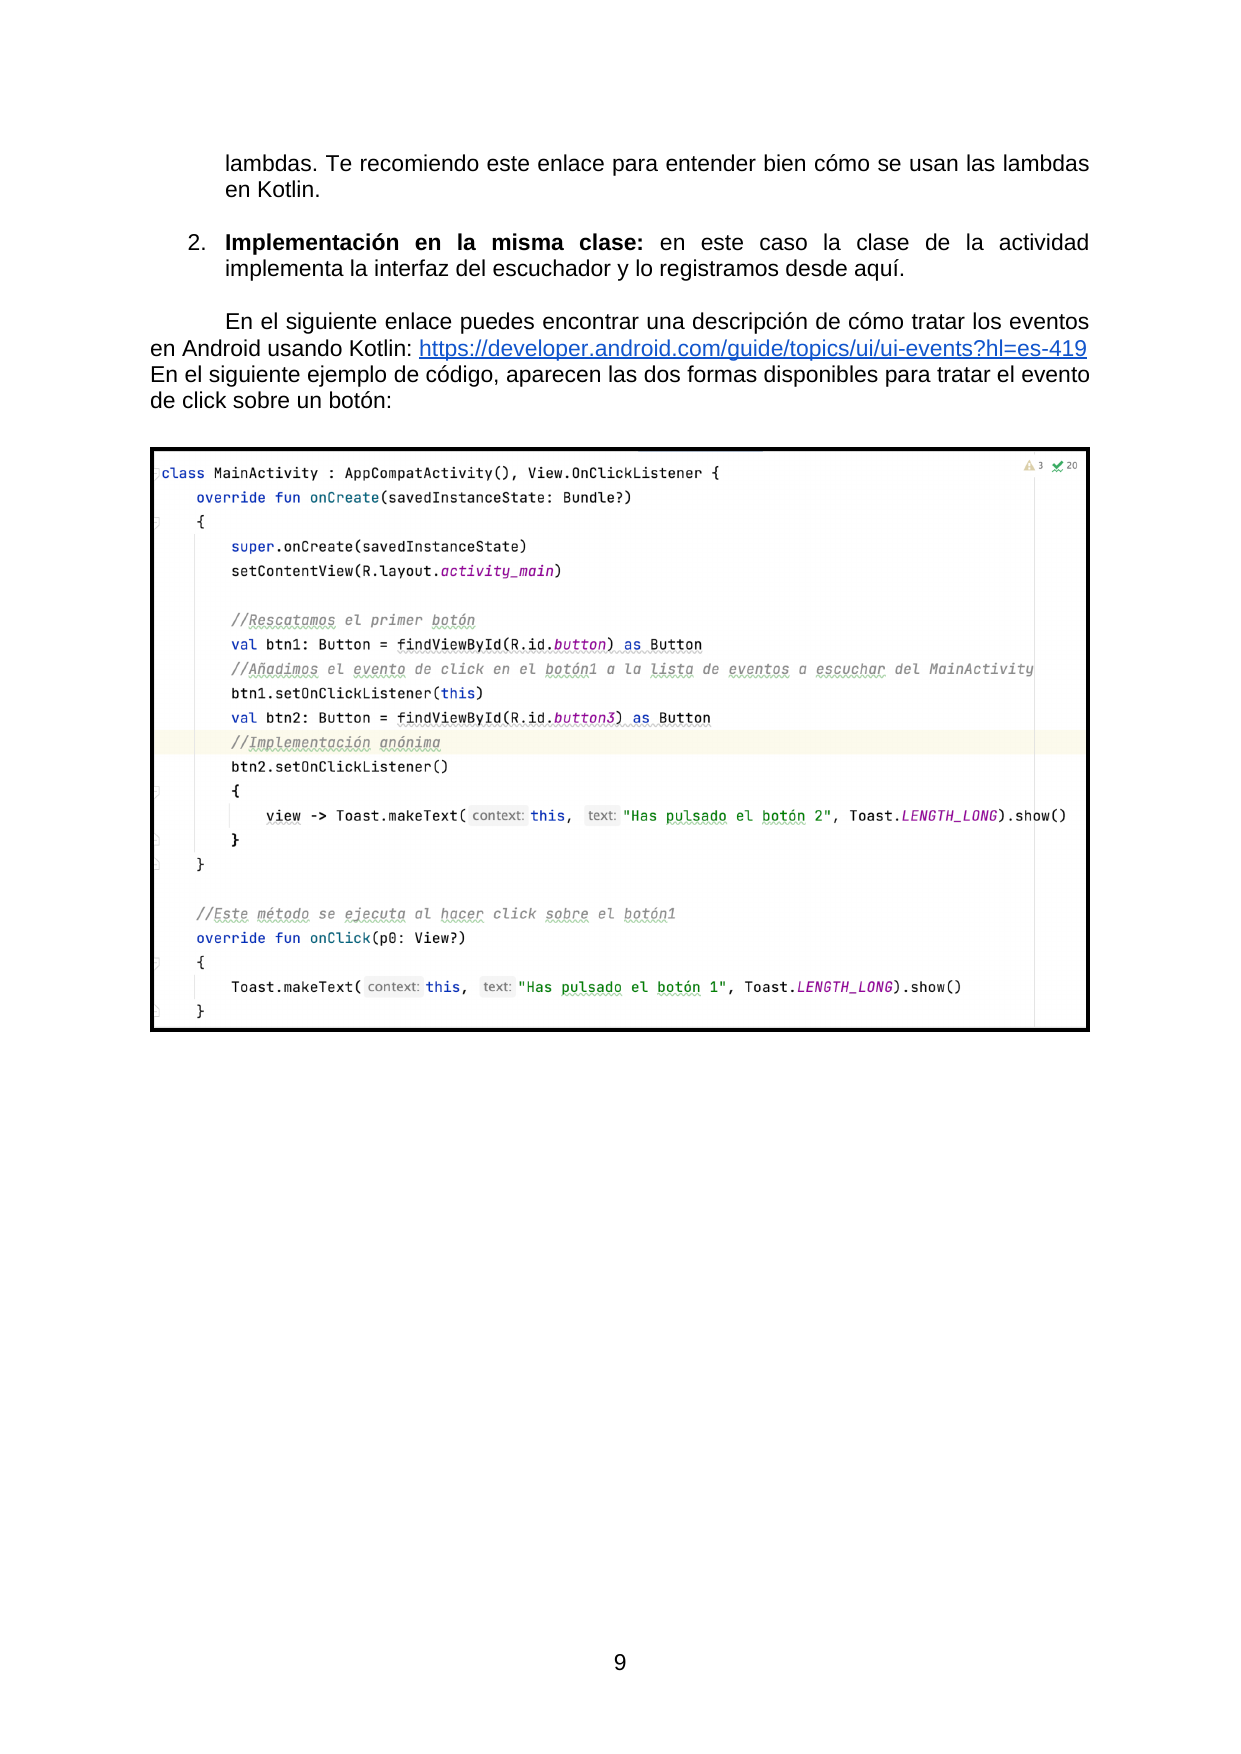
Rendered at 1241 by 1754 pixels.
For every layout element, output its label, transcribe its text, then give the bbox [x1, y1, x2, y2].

list Implementación en la misma clase: en este caso la clase de la actividad implementa la interfaz del escuchador y lo registramos desde aquí. [187, 229, 1090, 282]
picture [154, 451, 1086, 1028]
text En el siguiente enlace puedes encontrar una descripción de cómo tratar los eventos en Android usando Kotlin: https://developer.android.com/guide/topics/ui/ui-events?hl=es-419 [150, 308, 1090, 361]
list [187, 150, 1090, 203]
text En el siguiente ejemplo de código, aparecen las dos formas disponibles para tratar el evento de click sobre un botón: [150, 361, 1090, 413]
